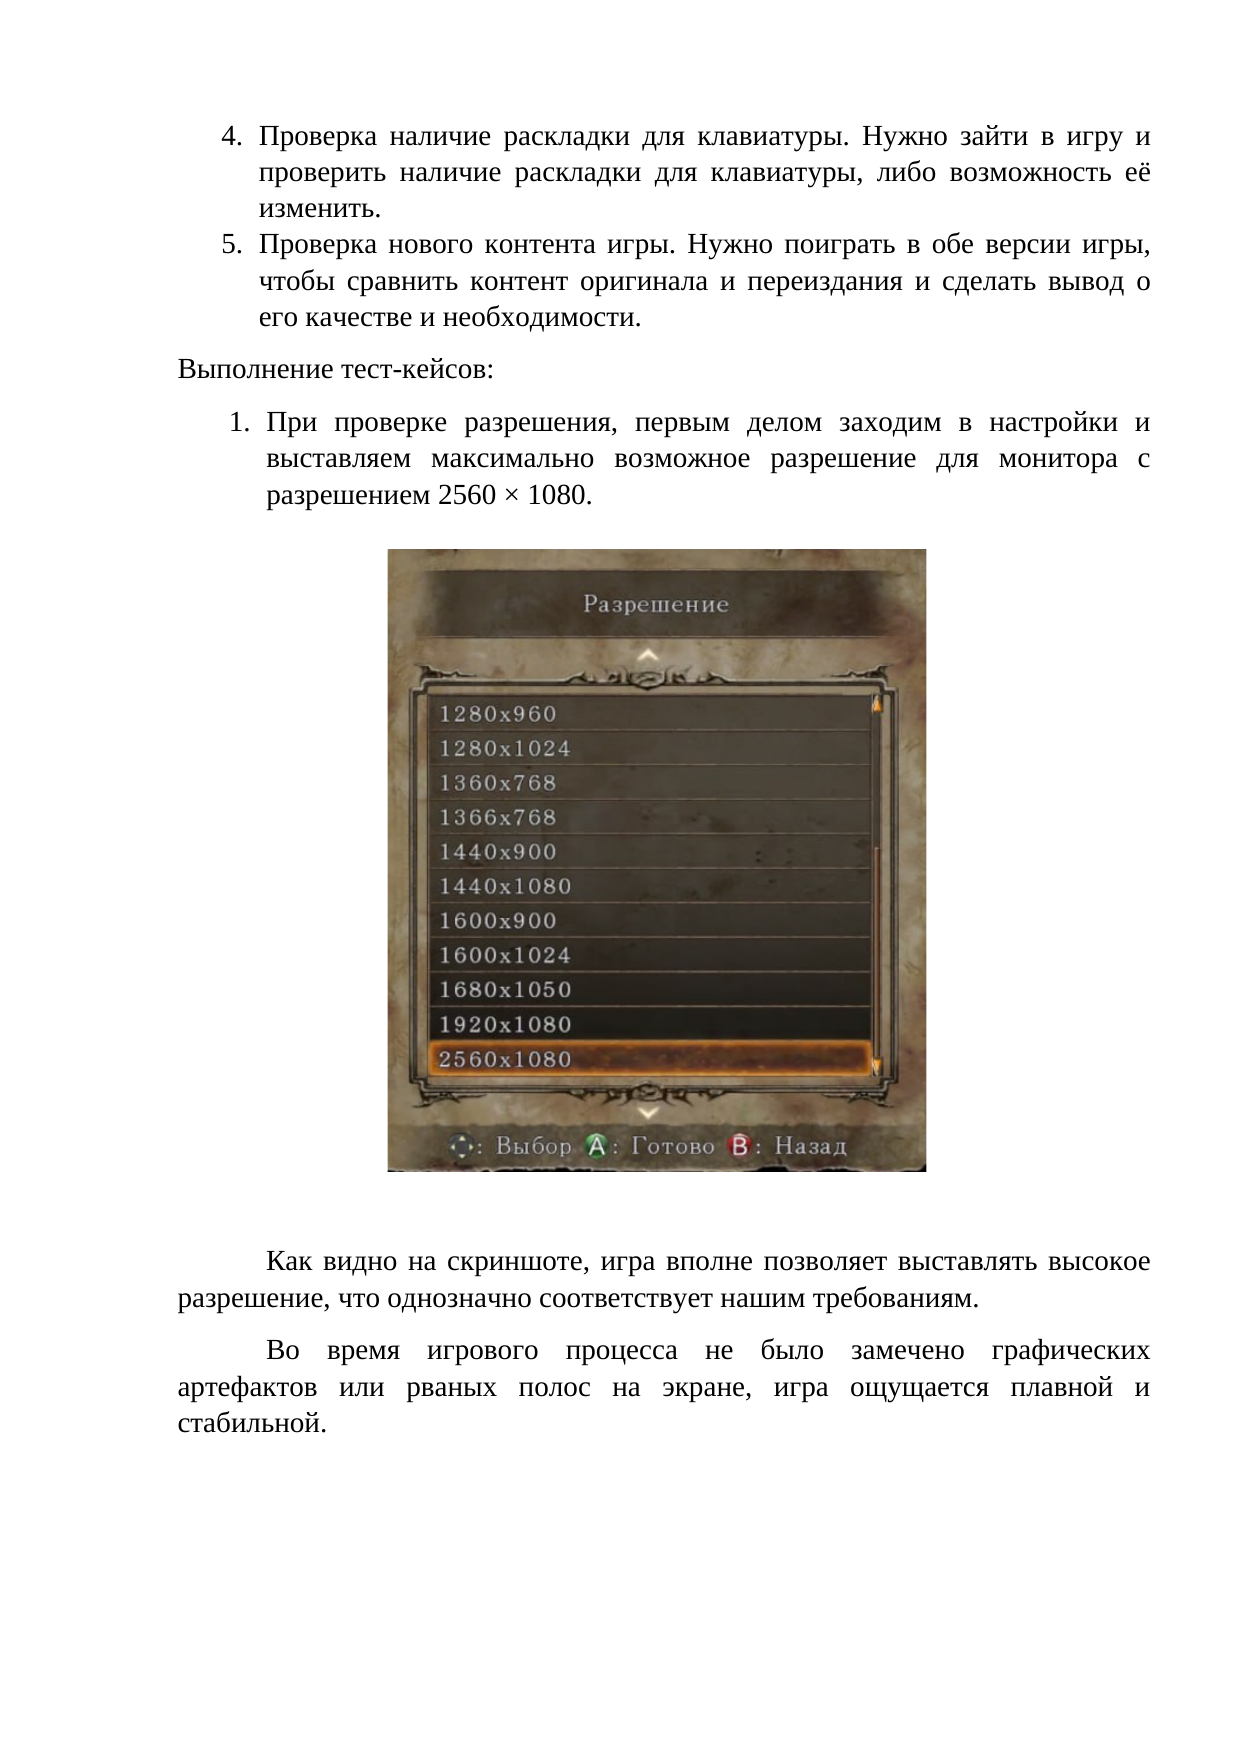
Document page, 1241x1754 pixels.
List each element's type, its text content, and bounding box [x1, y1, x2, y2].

text Выполнение тест-кейсов: [177, 352, 1152, 385]
list При проверке разрешения, первым делом заходим в настройки и выставляем максимально возможное разрешение для монитора с разрешением 2560 × 1080. [228, 404, 1152, 510]
list Проверка нового контента игры. Нужно поиграть в обе версии игры, чтобы сравнить контент оригинала и переиздания и сделать вывод о его качестве и необходимости. [221, 227, 1152, 332]
picture [387, 549, 927, 1172]
list Проверка наличие раскладки для клавиатуры. Нужно зайти в игру и проверить наличие раскладки для клавиатуры, либо возможность её изменить. [221, 118, 1152, 224]
text Во время игрового процесса не было замечено графических артефактов или рваных полос на экране, игра ощущается плавной и стабильной. [177, 1332, 1152, 1438]
text Как видно на скриншоте, игра вполне позволяет выставлять высокое разрешение, что однозначно соответствует нашим требованиям. [177, 1243, 1152, 1313]
